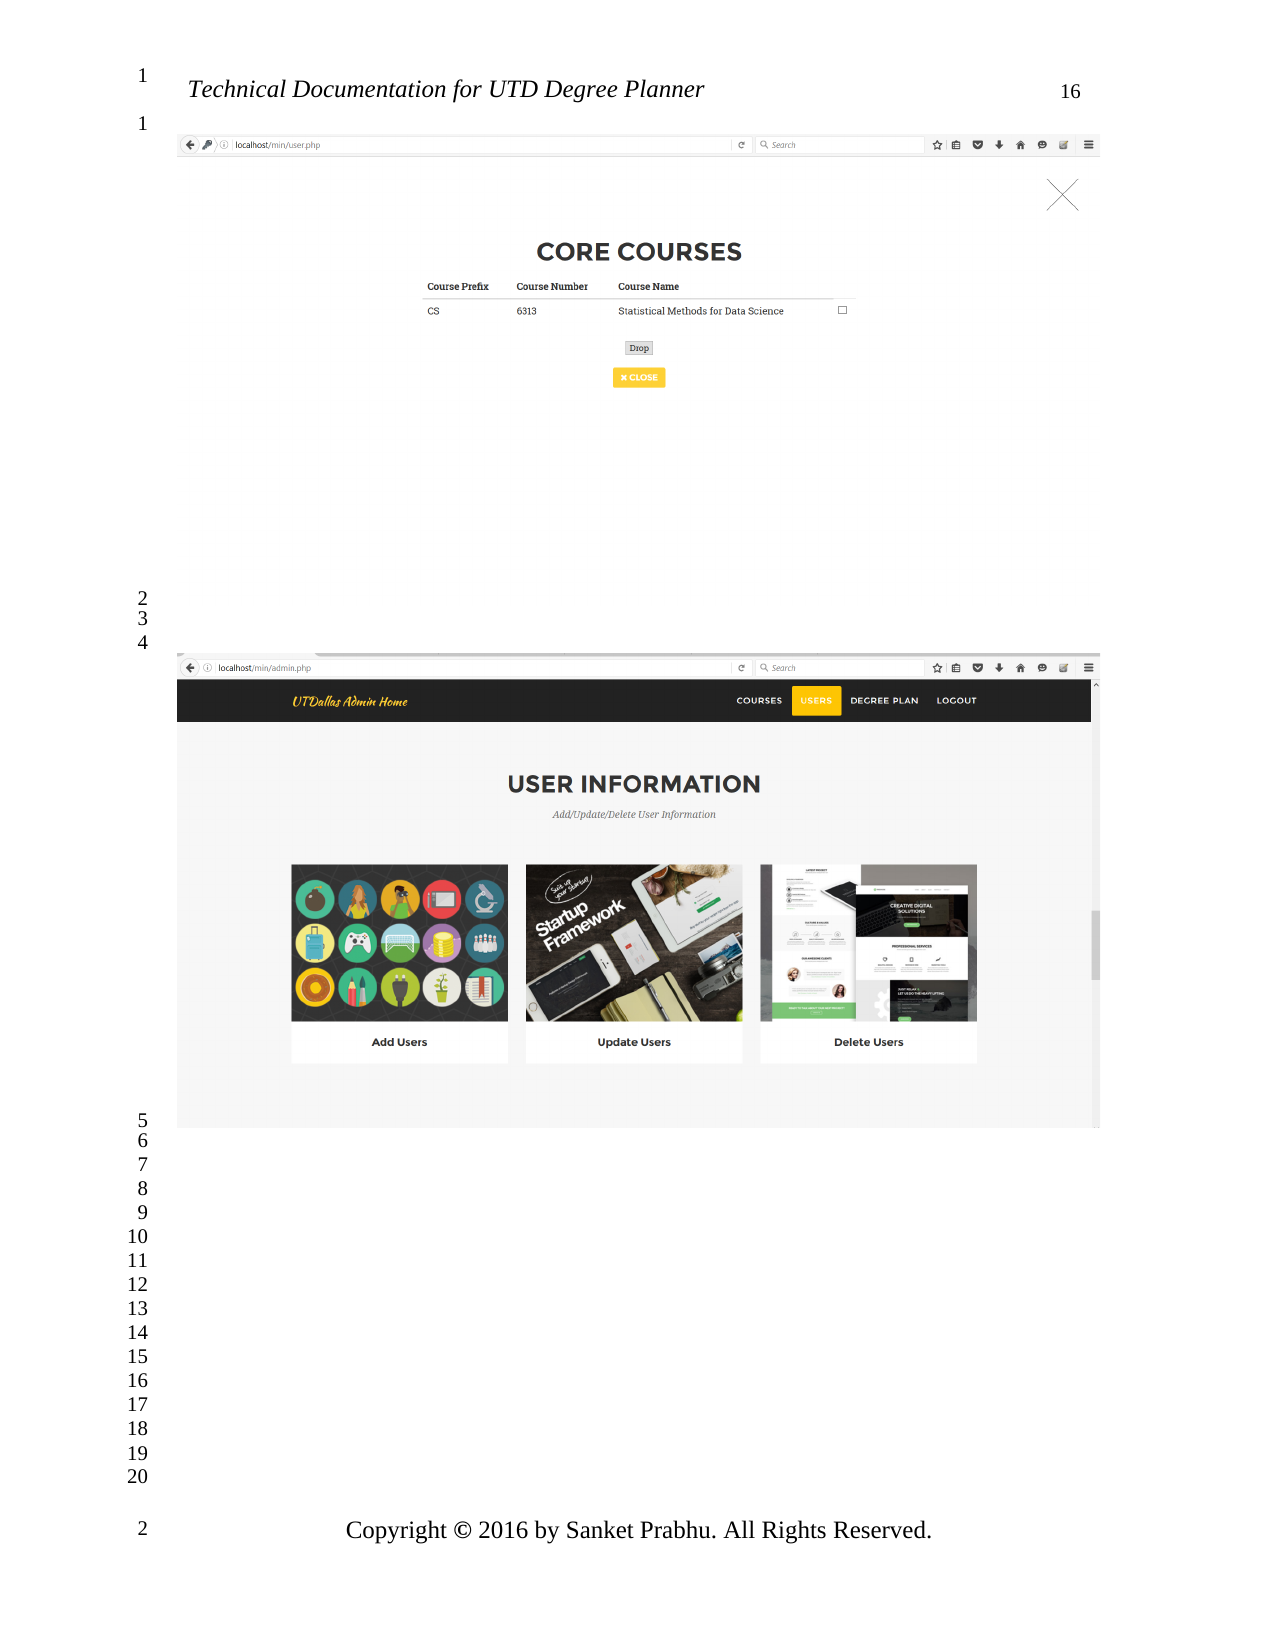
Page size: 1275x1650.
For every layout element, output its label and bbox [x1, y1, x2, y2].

picture [177, 134, 1100, 606]
picture [177, 653, 1100, 1128]
